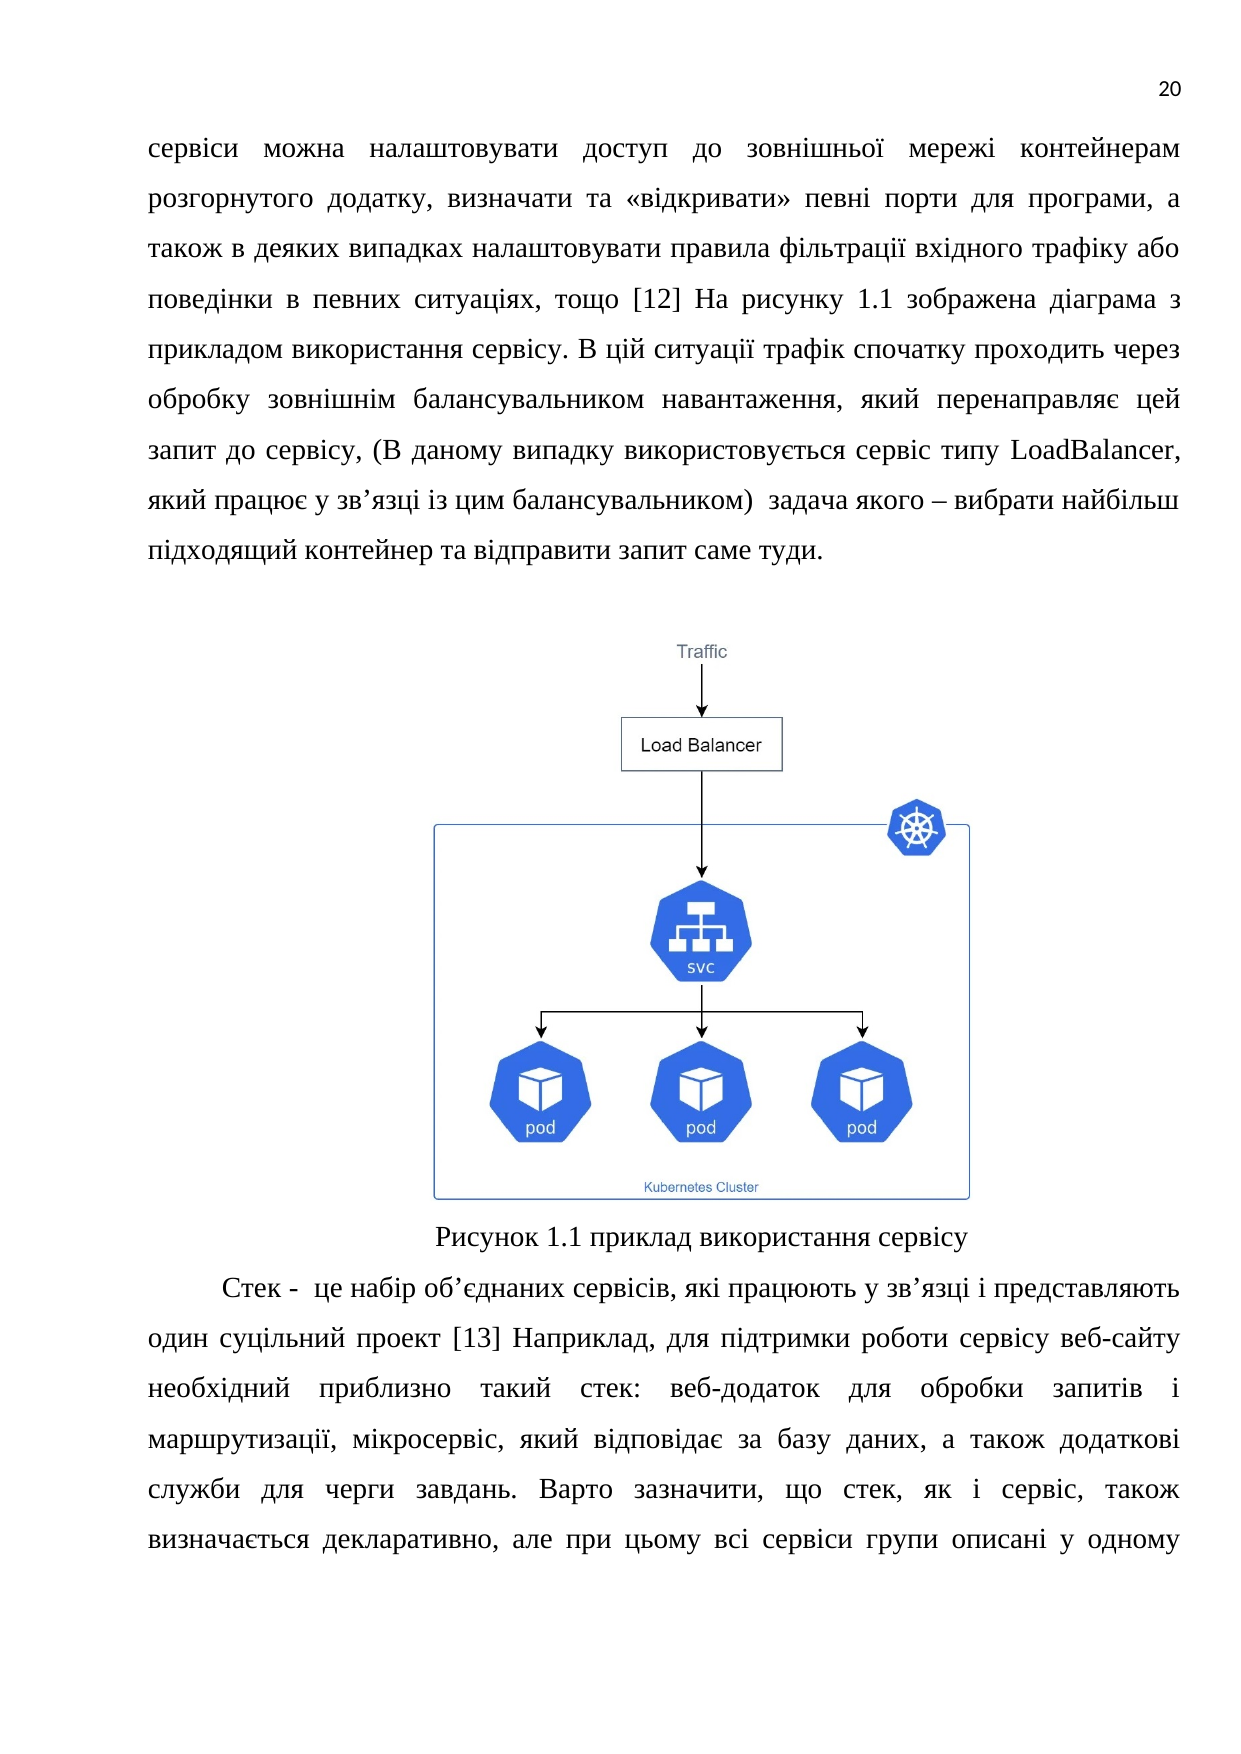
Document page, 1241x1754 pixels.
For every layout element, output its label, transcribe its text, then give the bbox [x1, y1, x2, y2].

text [148, 1270, 1181, 1555]
picture [429, 633, 974, 1203]
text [148, 130, 1181, 566]
text Рисунок 1.1 приклад використання сервісу [148, 1219, 1181, 1253]
